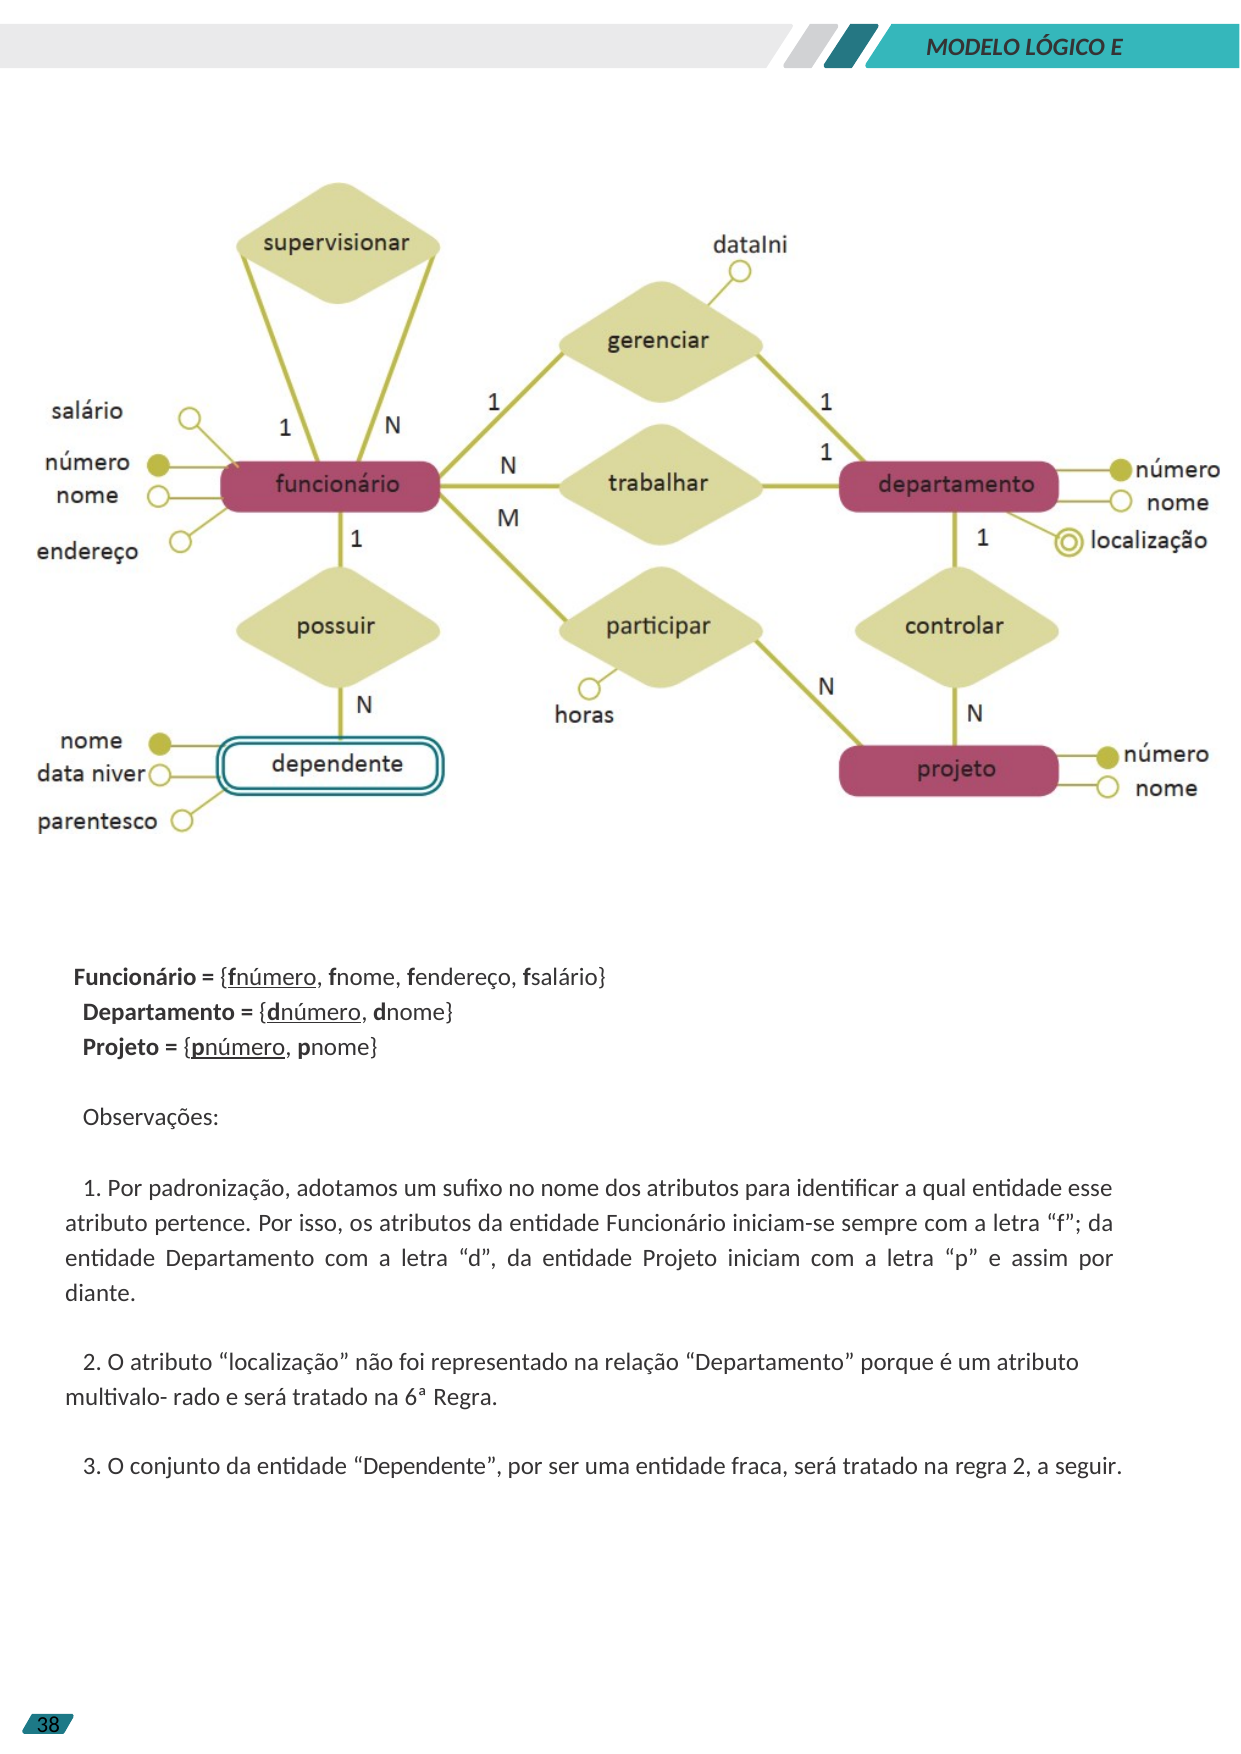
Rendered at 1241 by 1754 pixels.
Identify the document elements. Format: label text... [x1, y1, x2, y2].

text Projeto = {pnúmero, pnome} Observações: [83, 1031, 446, 1132]
text Funcionário = {fnúmero, fnome, fendereço, fsalário} Departamento = {dnúmero, dnome} [74, 961, 714, 1026]
list Por padronização, adotamos um sufixo no nome dos atributos para identificar a qual entidade esse atributo pertence. Por isso, os atributos da entidade Funcionário iniciam-se sempre com a letra “f”; da entidade Departamento com a letra “d”, da entidade Projeto iniciam com a letra “p” e assim por diante. [65, 1172, 1114, 1307]
picture [36, 182, 1221, 834]
list O conjunto da entidade “Dependente”, por ser uma entidade fraca, será tratado na regra 2, a seguir. [83, 1450, 1240, 1481]
list O atributo “localização” não foi representado na relação “Departamento” porque é um atributo multivalo- rado e será tratado na 6ª Regra. [65, 1346, 1184, 1411]
